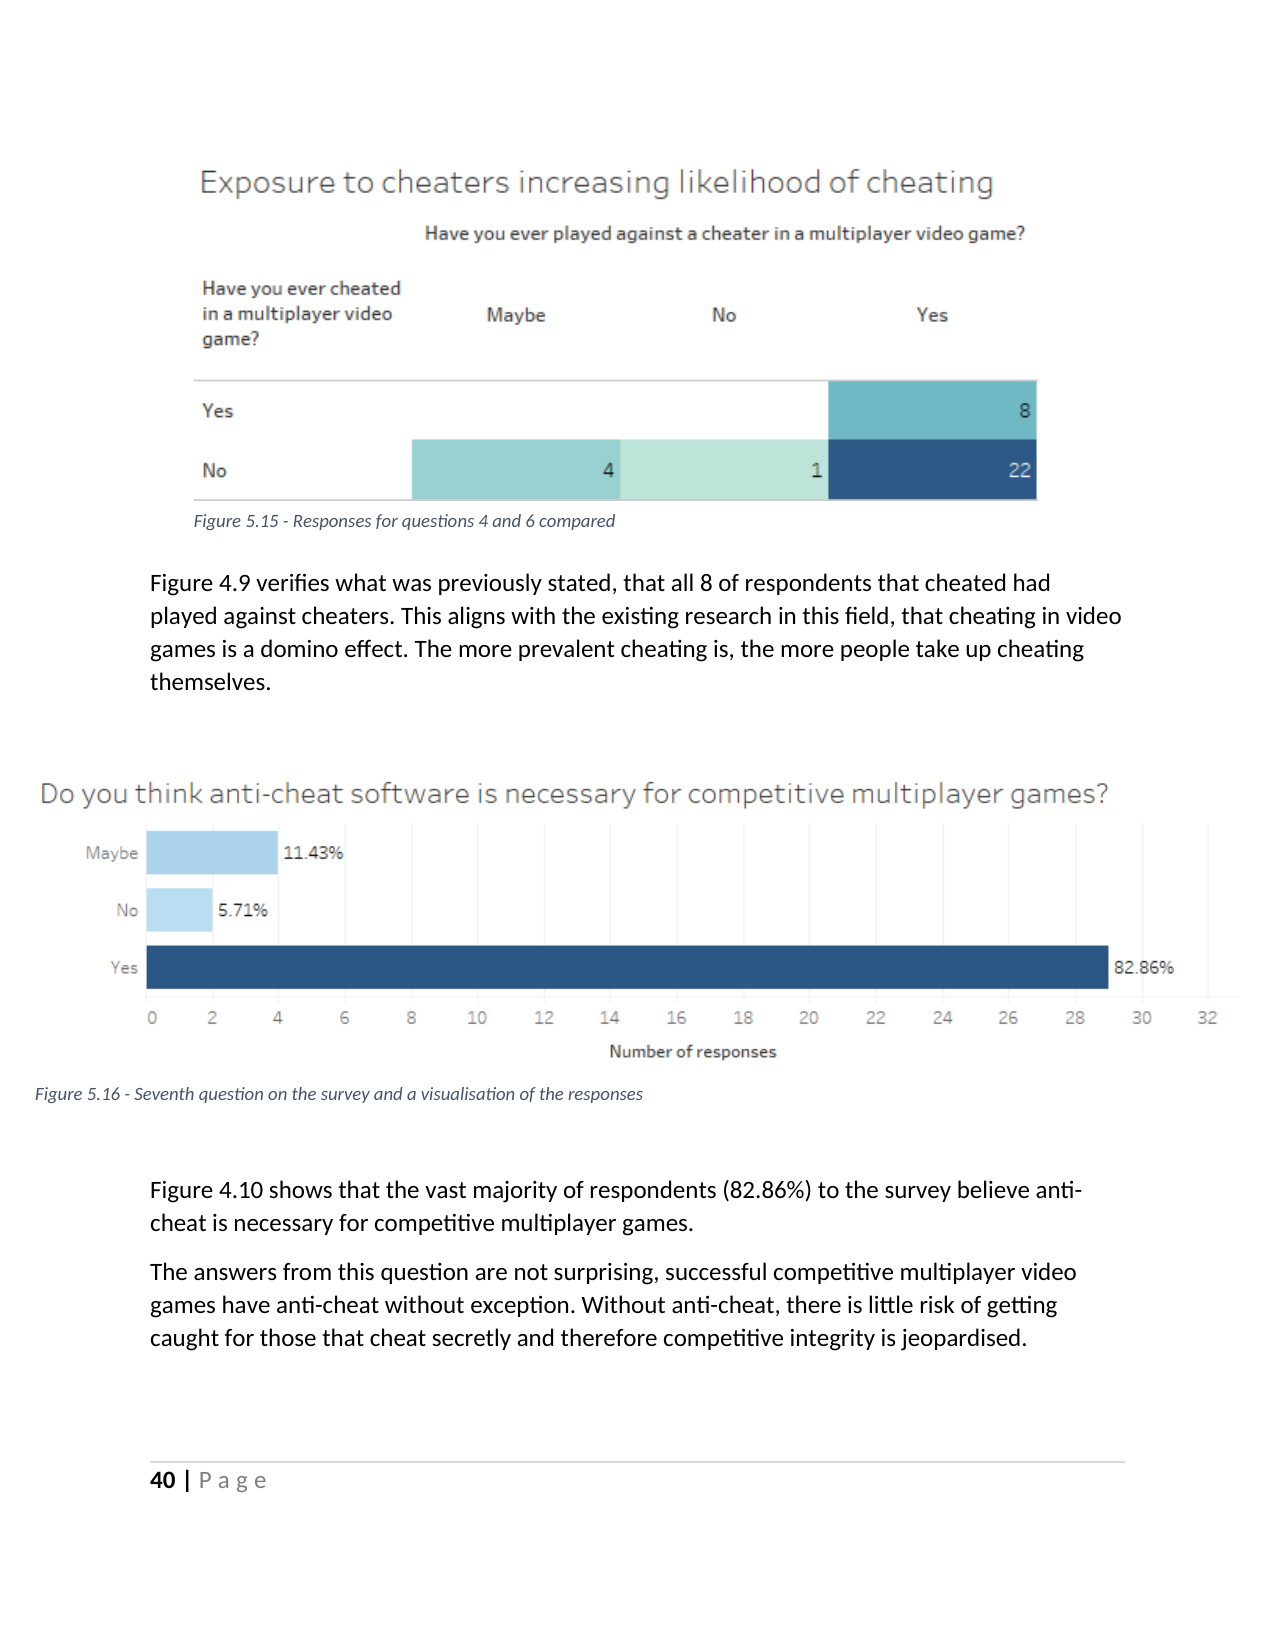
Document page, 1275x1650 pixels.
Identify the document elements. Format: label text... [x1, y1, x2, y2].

text Figure 4.10 shows that the vast majority of respondents (82.86%) to the survey believe anti-cheat is necessary for competitive multiplayer games. [150, 1174, 1125, 1237]
text The answers from this question are not surprising, successful competitive multiplayer video games have anti-cheat without exception. Without anti-cheat, there is little risk of getting caught for those that cheat secretly and therefore competitive integrity is jeopardised. [150, 1256, 1125, 1353]
picture [34, 764, 1240, 1073]
picture [193, 150, 1040, 501]
